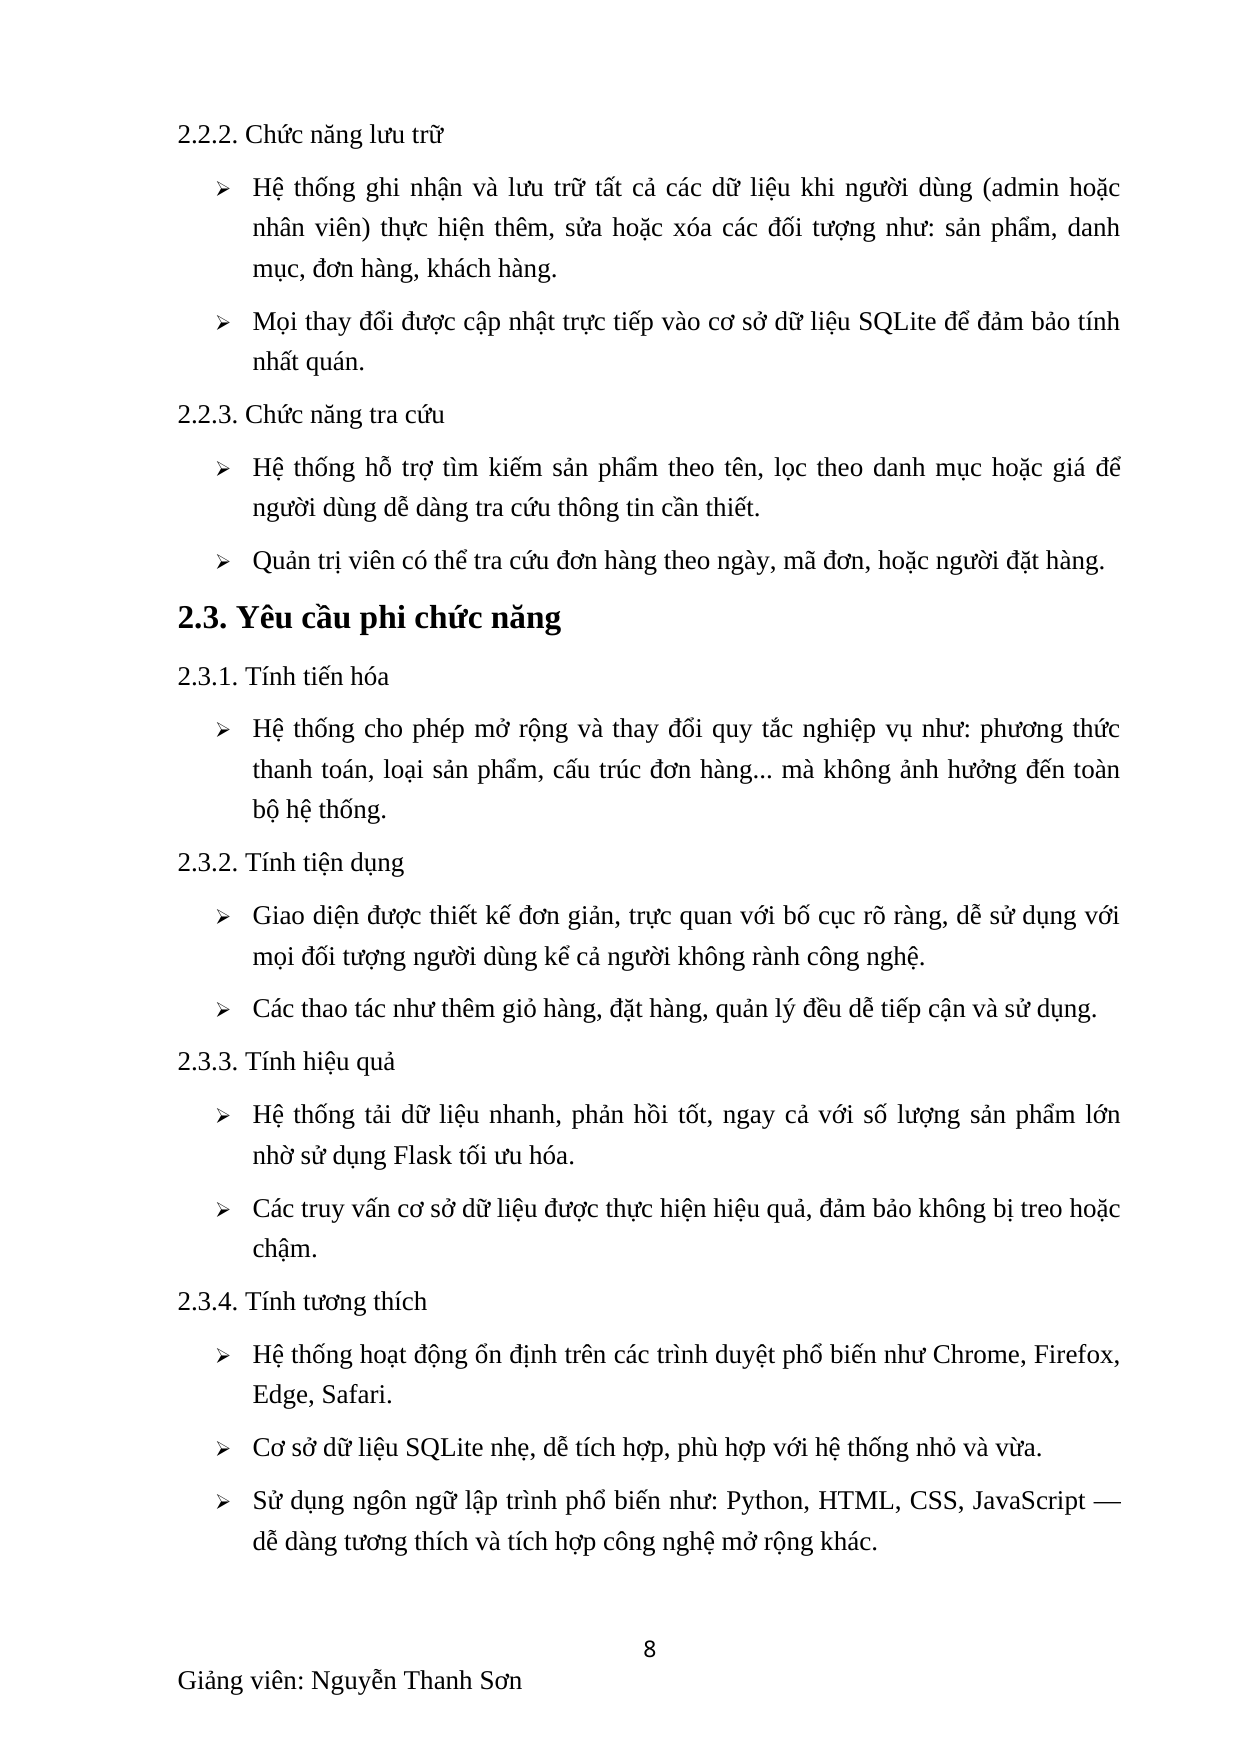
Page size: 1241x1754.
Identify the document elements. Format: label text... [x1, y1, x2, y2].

subtitle 2.3.2. Tính tiện dụng [177, 846, 1122, 877]
subtitle 2.3. Yêu cầu phi chức năng [177, 597, 1122, 636]
subtitle Hệ thống ghi nhận và lưu trữ tất cả các dữ liệu khi người dùng (admin hoặc nhân viên) thực hiện thêm, sửa hoặc xóa các đối tượng như: sản phẩm, danh mục, đơn hàng, khách hàng. [215, 171, 1122, 283]
subtitle Các truy vấn cơ sở dữ liệu được thực hiện hiệu quả, đảm bảo không bị treo hoặc chậm. [215, 1192, 1122, 1263]
subtitle Các thao tác như thêm giỏ hàng, đặt hàng, quản lý đều dễ tiếp cận và sử dụng. [215, 992, 1122, 1024]
subtitle Hệ thống hoạt động ổn định trên các trình duyệt phổ biến như Chrome, Firefox, Edge, Safari. [215, 1338, 1122, 1409]
subtitle 2.3.1. Tính tiến hóa [177, 659, 1122, 691]
subtitle Hệ thống cho phép mở rộng và thay đổi quy tắc nghiệp vụ như: phương thức thanh toán, loại sản phẩm, cấu trúc đơn hàng... mà không ảnh hưởng đến toàn bộ hệ thống. [215, 712, 1122, 824]
subtitle Hệ thống tải dữ liệu nhanh, phản hồi tốt, ngay cả với số lượng sản phẩm lớn nhờ sử dụng Flask tối ưu hóa. [215, 1098, 1122, 1170]
subtitle 2.2.2. Chức năng lưu trữ [177, 118, 1122, 149]
subtitle 2.3.3. Tính hiệu quả [177, 1045, 1122, 1077]
subtitle 2.3.4. Tính tương thích [177, 1285, 1122, 1316]
subtitle Giao diện được thiết kế đơn giản, trực quan với bố cục rõ ràng, dễ sử dụng với mọi đối tượng người dùng kể cả người không rành công nghệ. [215, 899, 1122, 971]
subtitle Hệ thống hỗ trợ tìm kiếm sản phẩm theo tên, lọc theo danh mục hoặc giá để người dùng dễ dàng tra cứu thông tin cần thiết. [215, 451, 1122, 523]
subtitle Mọi thay đổi được cập nhật trực tiếp vào cơ sở dữ liệu SQLite để đảm bảo tính nhất quán. [215, 305, 1122, 376]
subtitle Sử dụng ngôn ngữ lập trình phổ biến như: Python, HTML, CSS, JavaScript — dễ dàng tương thích và tích hợp công nghệ mở rộng khác. [215, 1484, 1122, 1556]
subtitle Cơ sở dữ liệu SQLite nhẹ, dễ tích hợp, phù hợp với hệ thống nhỏ và vừa. [215, 1431, 1122, 1462]
subtitle 2.2.3. Chức năng tra cứu [177, 398, 1122, 429]
subtitle Quản trị viên có thể tra cứu đơn hàng theo ngày, mã đơn, hoặc người đặt hàng. [215, 544, 1122, 576]
